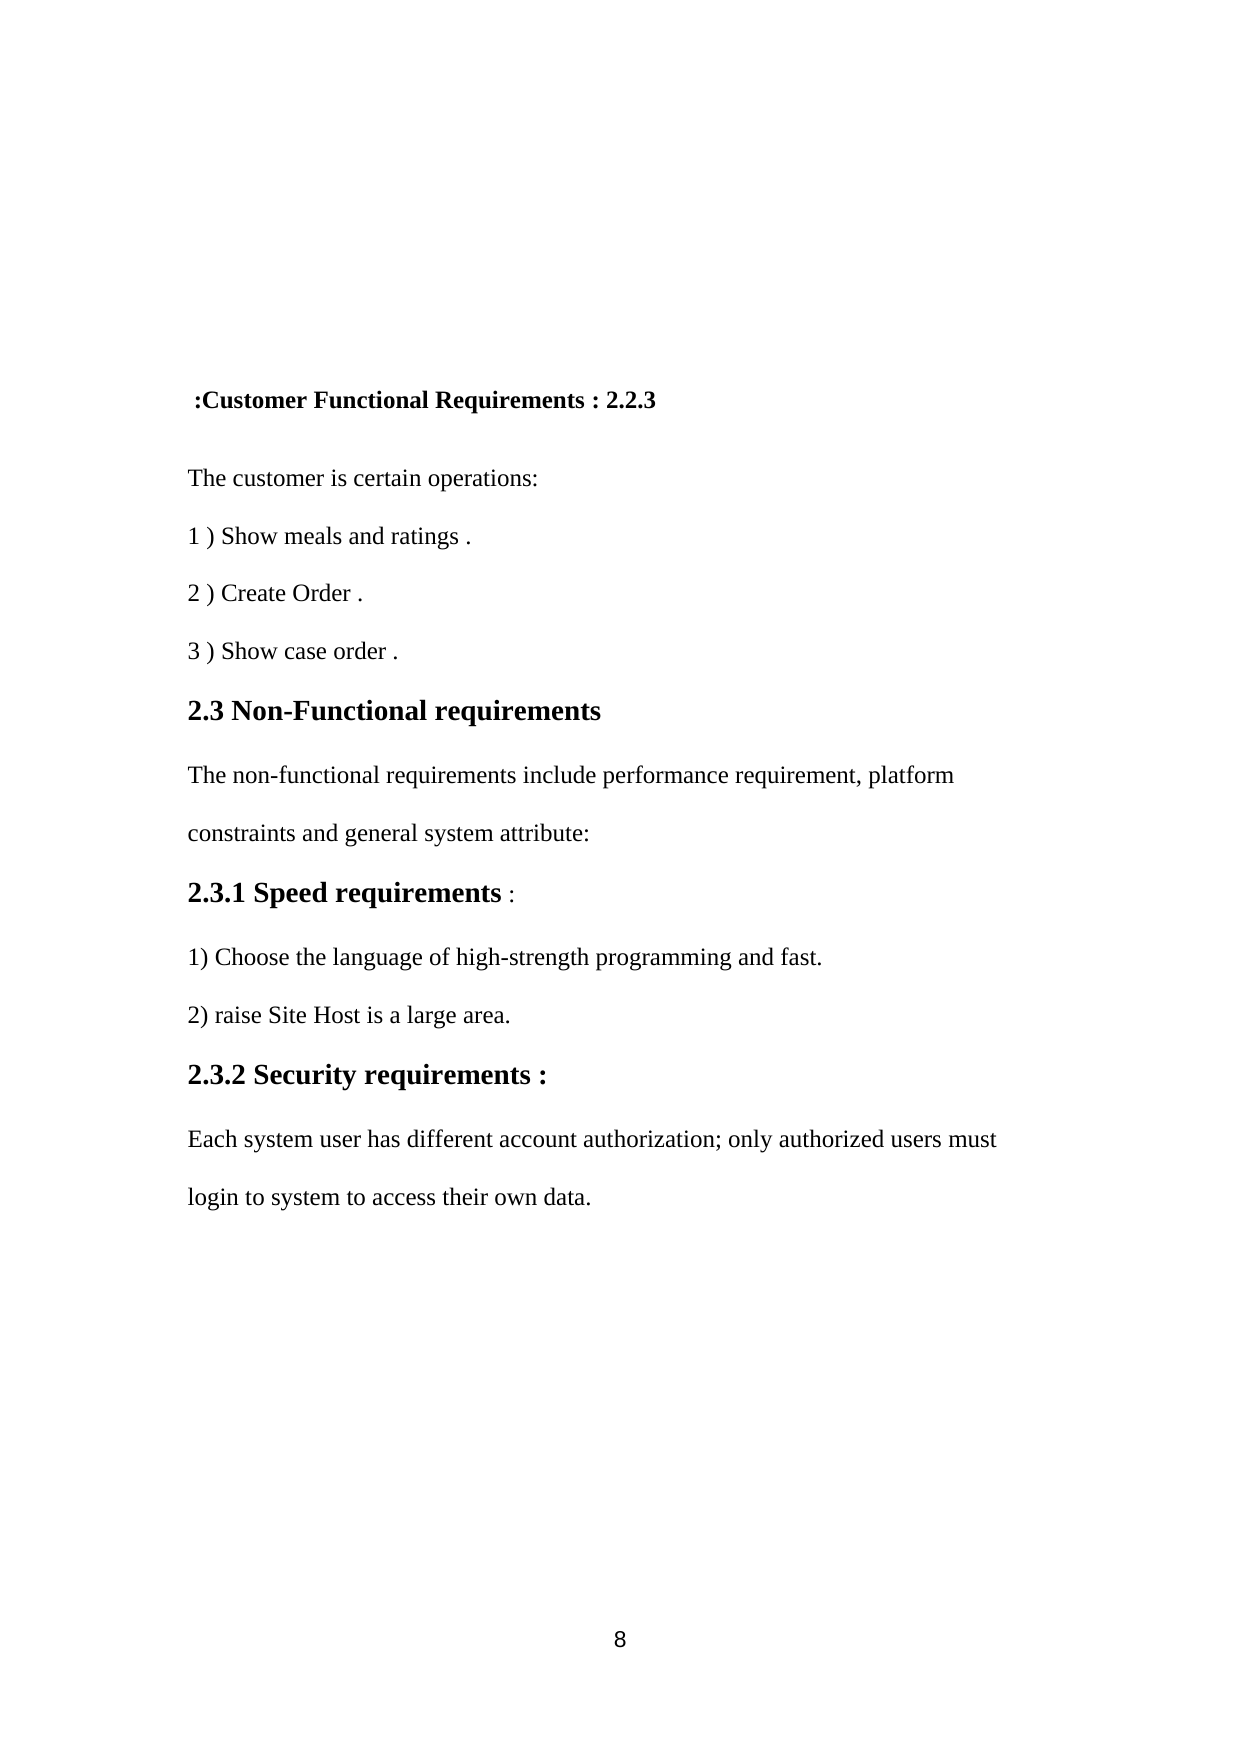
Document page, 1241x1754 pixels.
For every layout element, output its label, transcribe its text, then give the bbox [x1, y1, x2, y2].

text 1) Choose the language of high-strength programming and fast. [187, 942, 1053, 971]
text 2.2.3 : Customer Functional Requirements: [187, 385, 1053, 414]
text 2 ) Create Order . [187, 578, 1053, 607]
text The non-functional requirements include performance requirement, platform constraints and general system attribute: [187, 760, 1053, 847]
text 2) raise Site Host is a large area. [187, 1000, 1053, 1029]
text 3 ) Show case order . [187, 636, 1053, 664]
text 2.3.1 Speed requirements : [187, 875, 1053, 909]
text 1 ) Show meals and ratings . [187, 521, 1053, 549]
text The customer is certain operations: [187, 463, 1053, 492]
text Each system user has different account authorization; only authorized users must login to system to access their own data. [187, 1124, 1053, 1211]
text 2.3.2 Security requirements : [187, 1057, 1053, 1091]
text 2.3 Non-Functional requirements [187, 693, 1053, 727]
